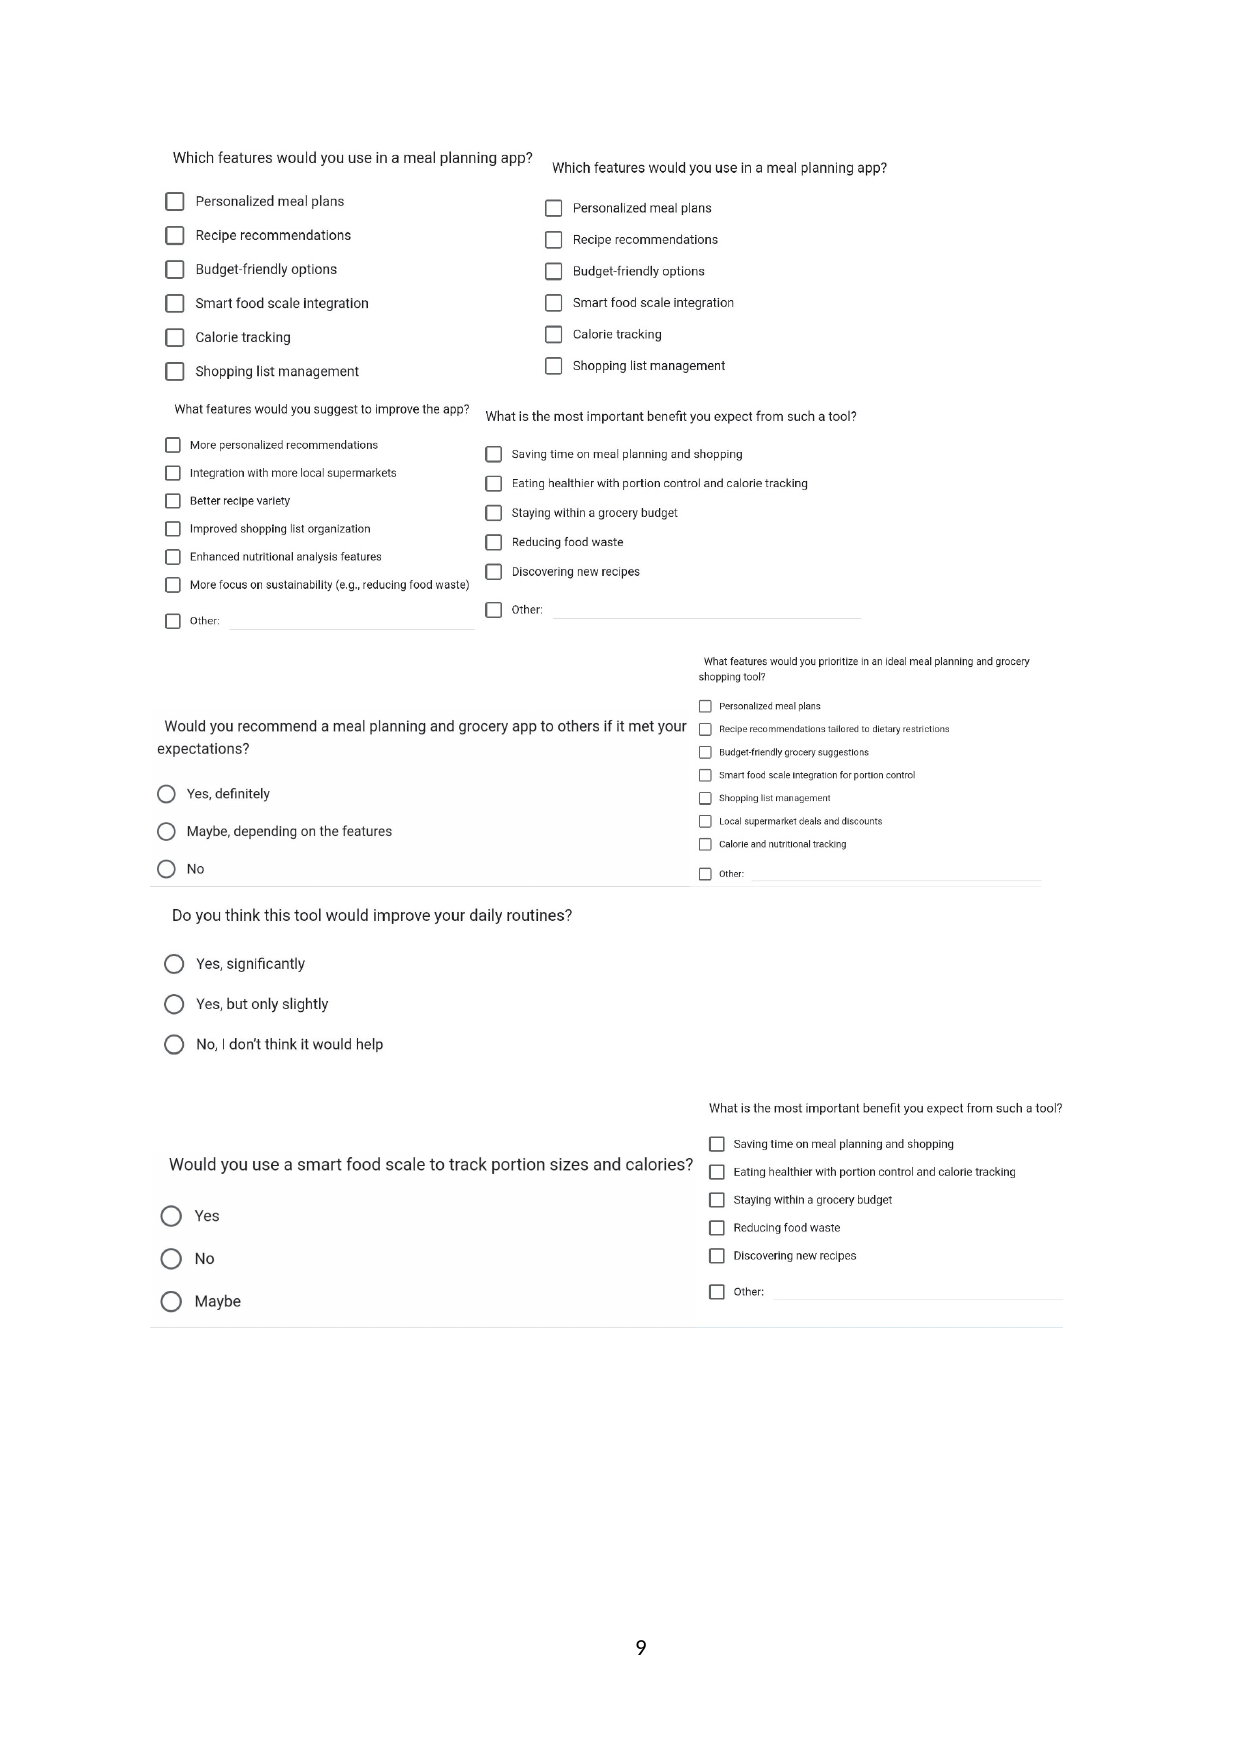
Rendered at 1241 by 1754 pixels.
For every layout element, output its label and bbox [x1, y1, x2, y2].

picture [150, 1091, 1063, 1328]
picture [150, 650, 1042, 887]
picture [150, 150, 891, 387]
picture [150, 900, 577, 1078]
picture [150, 400, 862, 637]
